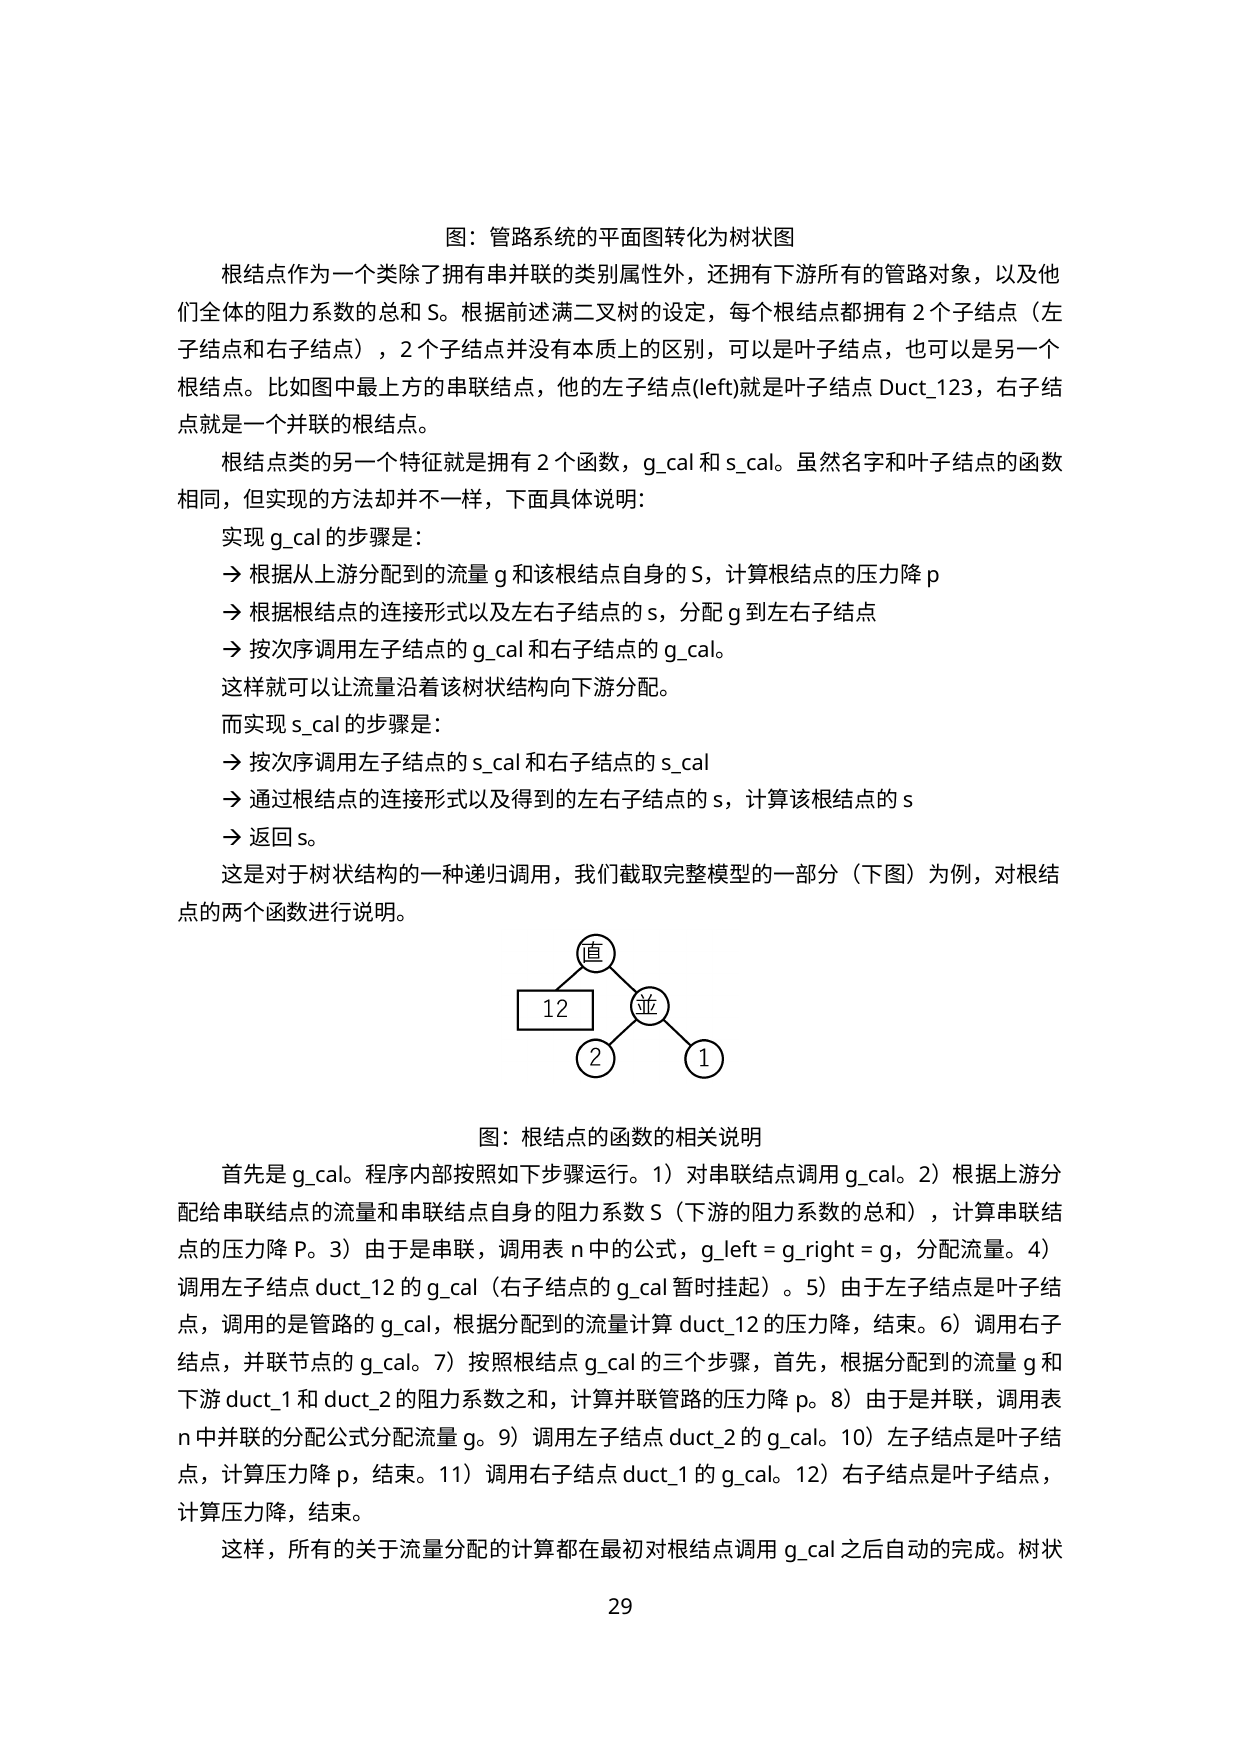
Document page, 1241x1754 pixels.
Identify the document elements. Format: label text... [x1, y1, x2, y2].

text 通过根结点的连接形式以及得到的左右子结点的s，计算该根结点的s [177, 779, 1063, 817]
text 根据从上游分配到的流量g和该根结点自身的S，计算根结点的压力降p [177, 554, 1063, 592]
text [177, 1529, 1063, 1567]
text 首先是g_cal。程序内部按照如下步骤运行。1）对串联结点调用g_cal。2）根据上游分配给串联结点的流量和串联结点自身的阻力系数S（下游的阻力系数的总和），计算串联结点的压力降P。3）由于是串联，调用表n中的公式，g_left = g_right = g，分配流量。4）调用左子结点duct_12的g_cal（右子结点的g_cal暂时挂起）。5）由于左子结点是叶子结点，调用的是管路的g_cal，根据分配到的流量计算duct_12的压力降，结束。6）调用右子结点，并联节点的g_cal。7）按照根结点g_cal的三个步骤，首先，根据分配到的流量g和下游duct_1和duct_2的阻力系数之和，计算并联管路的压力降p。8）由于是并联，调用表n中并联的分配公式分配流量g。9）调用左子结点duct_2的g_cal。10）左子结点是叶子结点，计算压力降p，结束。11）调用右子结点duct_1的g_cal。12）右子结点是叶子结点，计算压力降，结束。 [177, 1154, 1063, 1529]
text 这是对于树状结构的一种递归调用，我们截取完整模型的一部分（下图）为例，对根结点的两个函数进行说明。 [177, 854, 1063, 929]
text 按次序调用左子结点的s_cal和右子结点的s_cal [177, 742, 1063, 779]
text 按次序调用左子结点的g_cal和右子结点的g_cal。 [177, 629, 1063, 667]
text 根结点类的另一个特征就是拥有2个函数，g_cal和s_cal。虽然名字和叶子结点的函数相同，但实现的方法却并不一样，下面具体说明： [177, 442, 1063, 517]
text 图：管路系统的平面图转化为树状图 [177, 217, 1063, 254]
text 图：根结点的函数的相关说明 [177, 1117, 1063, 1154]
text 这样就可以让流量沿着该树状结构向下游分配。 [177, 667, 1063, 704]
text 而实现s_cal的步骤是： [177, 704, 1063, 742]
text 根据根结点的连接形式以及左右子结点的s，分配g到左右子结点 [177, 592, 1063, 629]
text 根结点作为一个类除了拥有串并联的类别属性外，还拥有下游所有的管路对象，以及他们全体的阻力系数的总和S。根据前述满二叉树的设定，每个根结点都拥有2个子结点（左子结点和右子结点），2个子结点并没有本质上的区别，可以是叶子结点，也可以是另一个根结点。比如图中最上方的串联结点，他的左子结点(left)就是叶子结点Duct_123，右子结点就是一个并联的根结点。 [177, 254, 1063, 442]
text 返回s。 [177, 817, 1063, 854]
text 实现g_cal的步骤是： [177, 517, 1063, 554]
